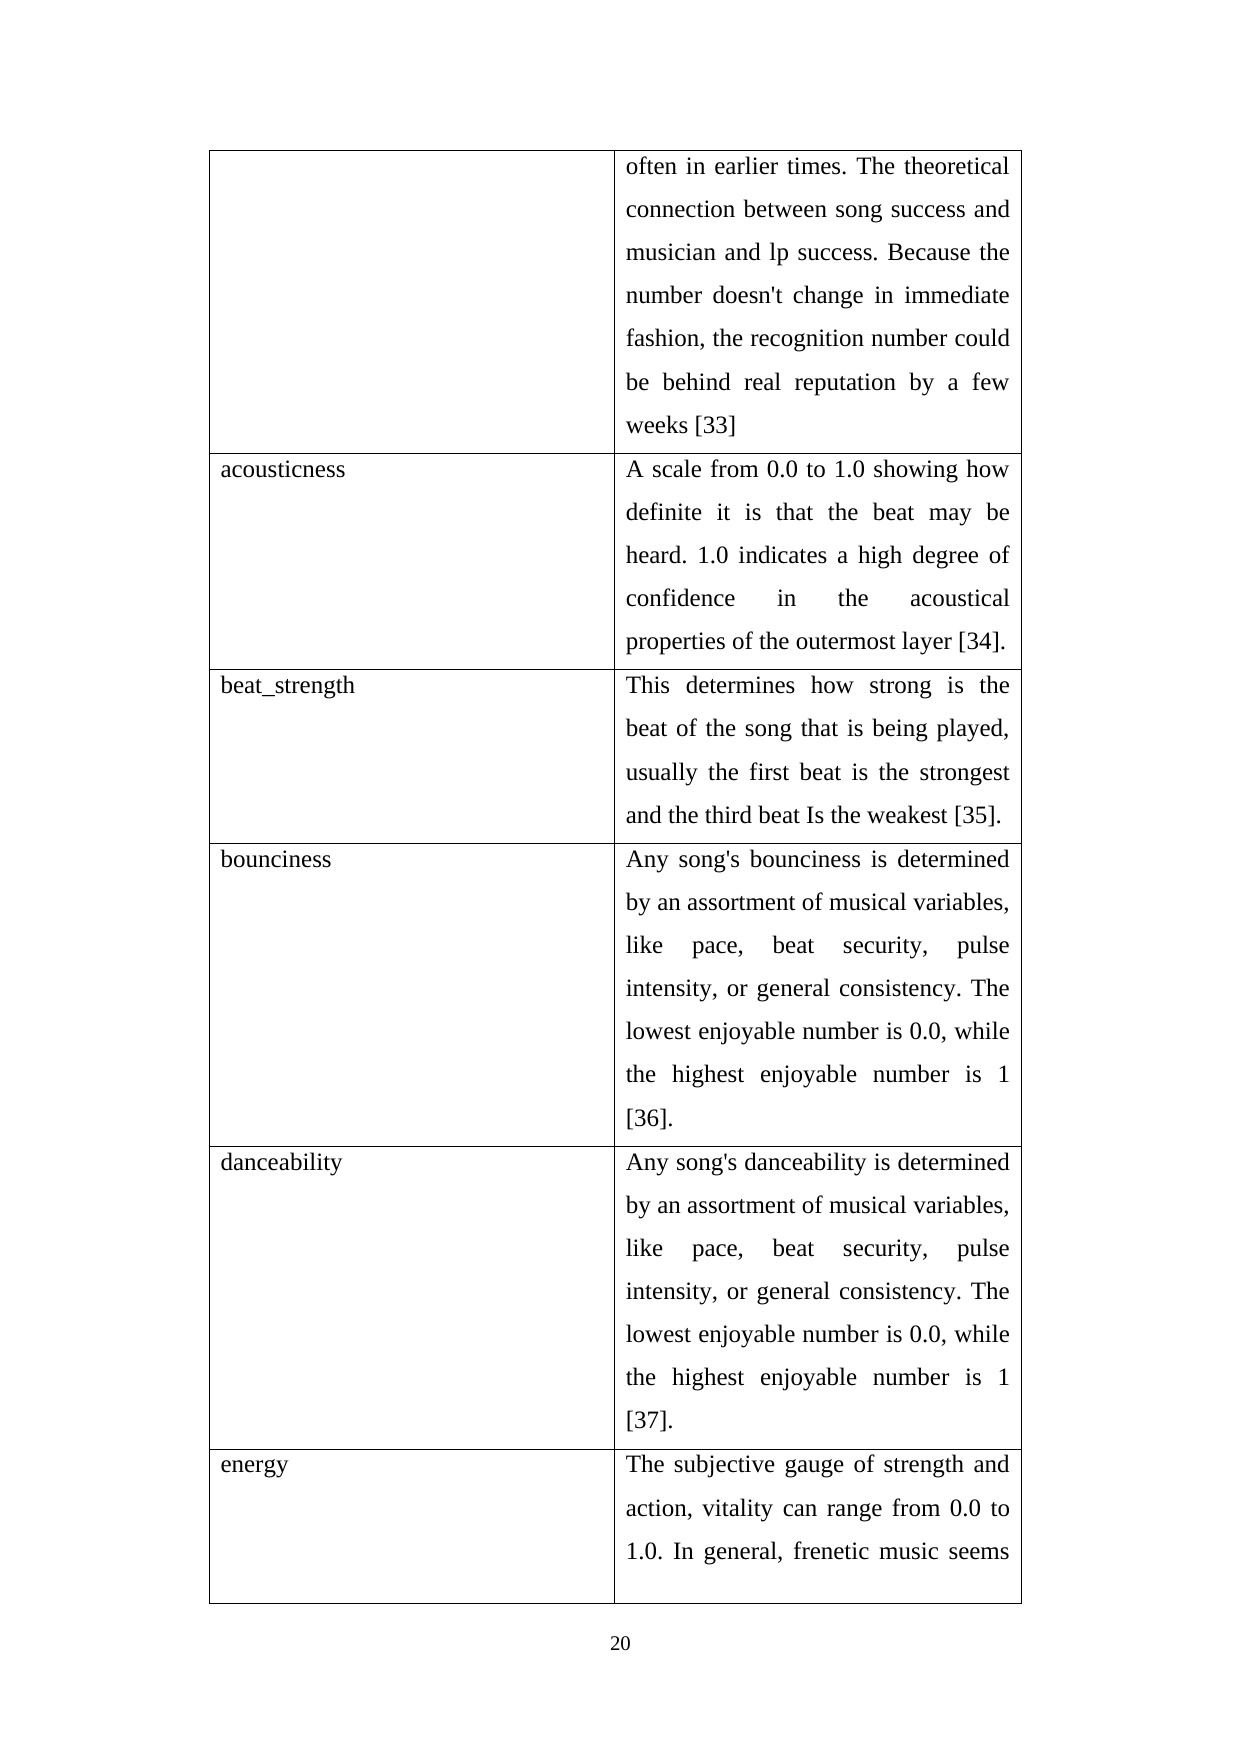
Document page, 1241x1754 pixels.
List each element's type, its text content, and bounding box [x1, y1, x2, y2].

table_cell beat_strength [210, 670, 614, 843]
table_cell acousticness [210, 454, 614, 669]
table_cell This determines how strong is the beat of the song that is being played, usually the first beat is the strongest and the third beat Is the weakest [35]. [615, 670, 1021, 843]
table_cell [210, 151, 614, 453]
table_cell Any song's bounciness is determined by an assortment of musical variables, like pace, beat security, pulse intensity, or general consistency. The lowest enjoyable number is 0.0, while the highest enjoyable number is 1 [36]. [615, 844, 1021, 1146]
table_cell danceability [210, 1147, 614, 1448]
table_cell energy [210, 1450, 614, 1603]
table_cell A scale from 0.0 to 1.0 showing how definite it is that the beat may be heard. 1.0 indicates a high degree of confidence in the acoustical properties of the outermost layer [34]. [615, 454, 1021, 669]
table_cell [615, 151, 1021, 453]
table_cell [615, 1450, 1021, 1603]
table_cell Any song's danceability is determined by an assortment of musical variables, like pace, beat security, pulse intensity, or general consistency. The lowest enjoyable number is 0.0, while the highest enjoyable number is 1 [37]. [615, 1147, 1021, 1448]
table_cell bounciness [210, 844, 614, 1146]
